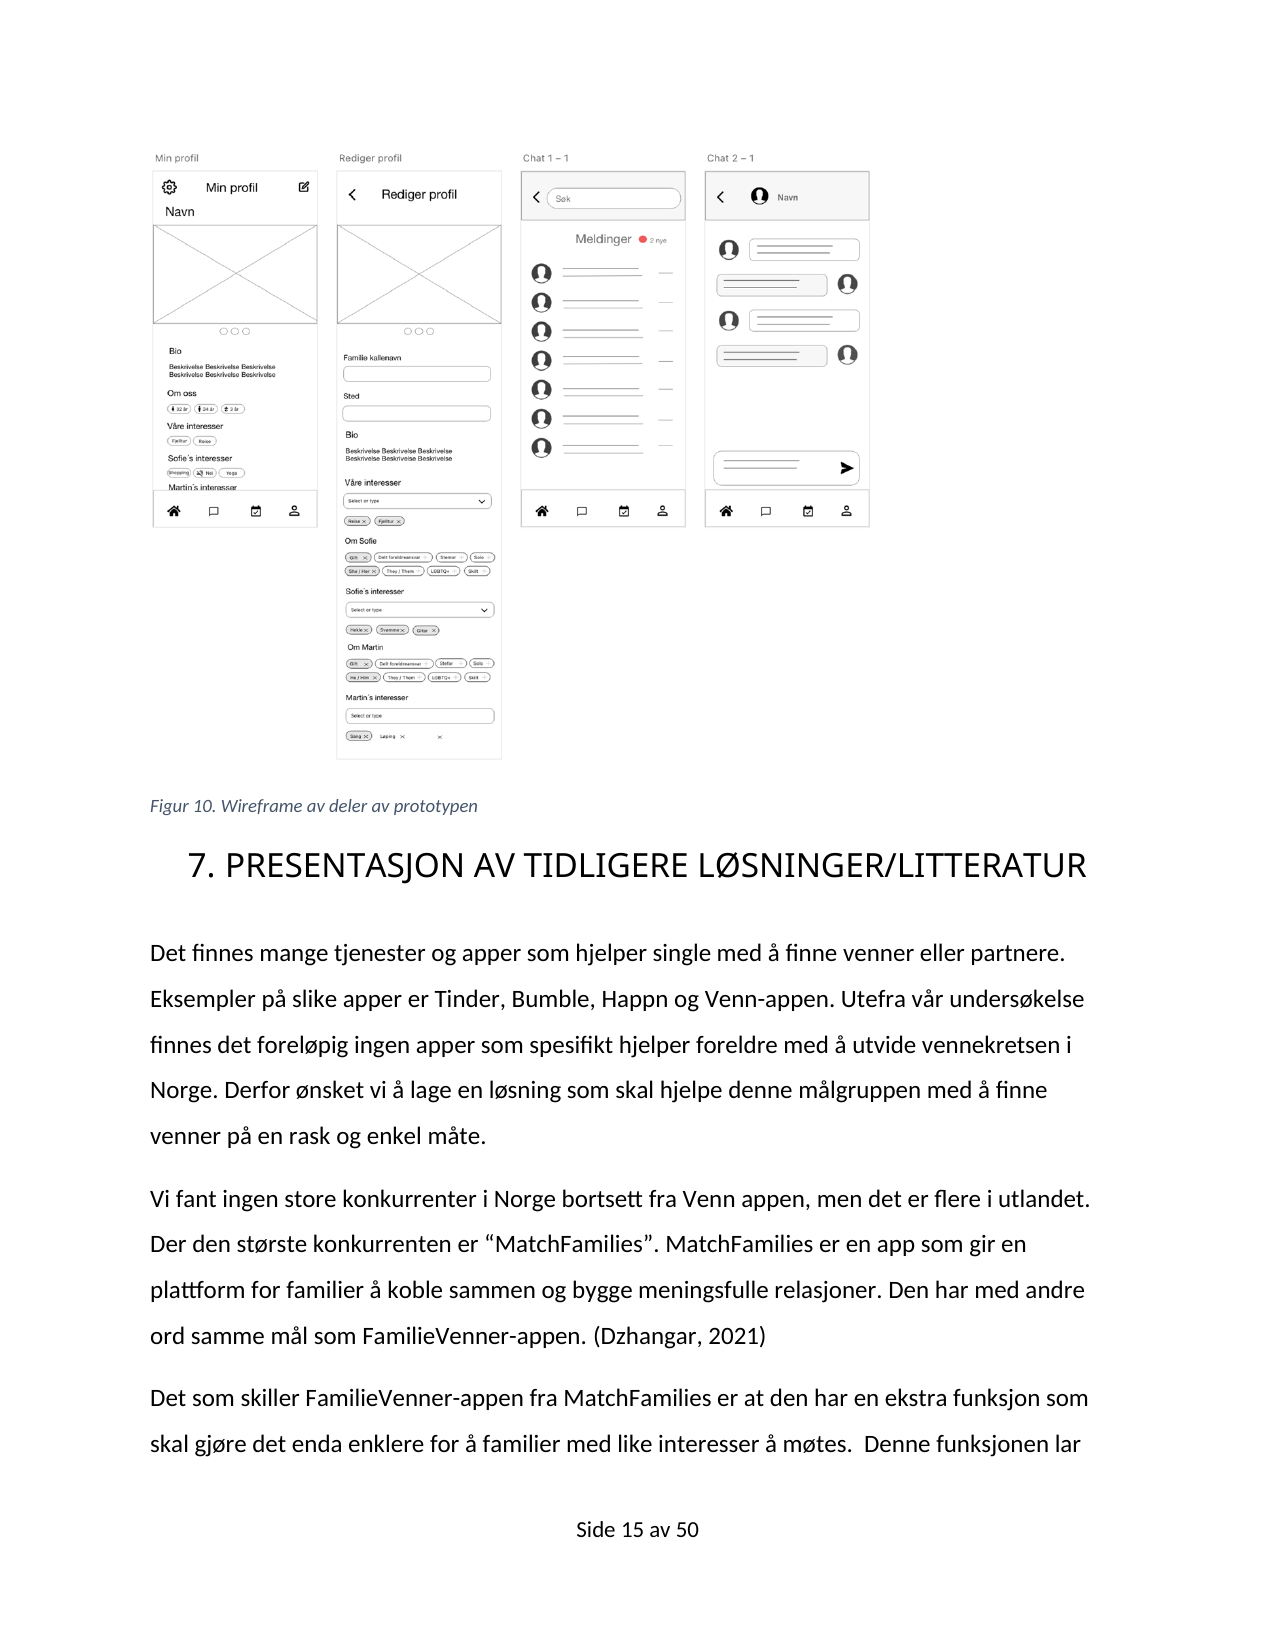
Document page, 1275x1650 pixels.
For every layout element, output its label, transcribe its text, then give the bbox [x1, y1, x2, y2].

picture [150, 150, 874, 764]
text Figur 10. Wireframe av deler av prototypen [150, 794, 1125, 817]
text Det finnes mange tjenester og apper som hjelper single med å finne venner eller partnere. Eksempler på slike apper er Tinder, Bumble, Happn og Venn-appen. Utefra vår undersøkelse finnes det foreløpig ingen apper som spesifikt hjelper foreldre med å utvide vennekretsen i Norge. Derfor ønsket vi å lage en løsning som skal hjelpe denne målgruppen med å finne venner på en rask og enkel måte. [150, 937, 1125, 1151]
subtitle PRESENTASJON AV TIDLIGERE LØSNINGER/LITTERATUR [187, 842, 1125, 887]
text Vi fant ingen store konkurrenter i Norge bortsett fra Venn appen, men det er flere i utlandet. Der den største konkurrenten er “MatchFamilies”. MatchFamilies er en app som gir en plattform for familier å koble sammen og bygge meningsfulle relasjoner. Den har med andre ord samme mål som FamilieVenner-appen. [150, 1183, 1125, 1351]
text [150, 1382, 1125, 1459]
